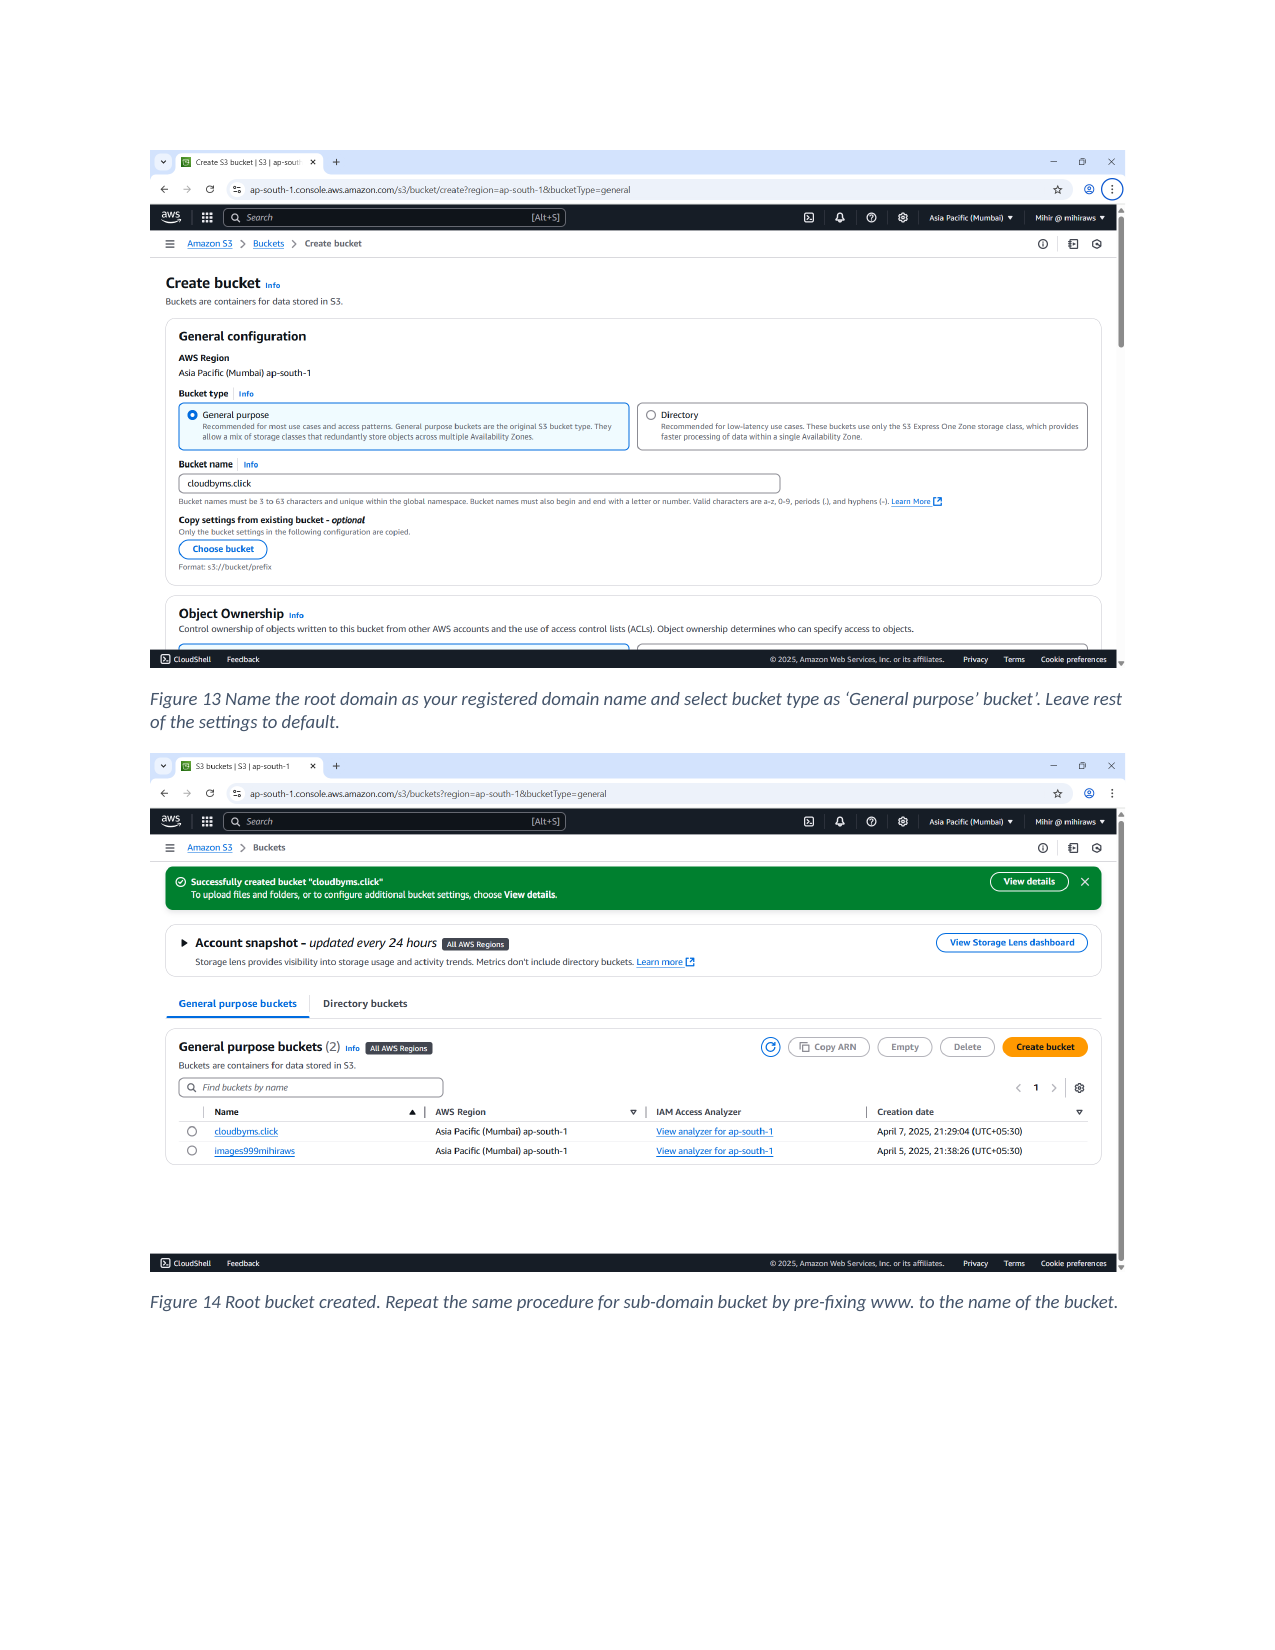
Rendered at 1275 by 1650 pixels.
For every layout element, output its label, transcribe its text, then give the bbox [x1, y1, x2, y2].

text Figure 13 Name the root domain as your registered domain name and select bucket type as ‘General purpose’ bucket’. Leave rest of the settings to default. [150, 687, 1125, 733]
picture [150, 753, 1125, 1272]
text Figure 14 Root bucket created. Repeat the same procedure for sub-domain bucket by pre-fixing www. to the name of the bucket. [150, 1290, 1125, 1313]
picture [150, 150, 1125, 668]
